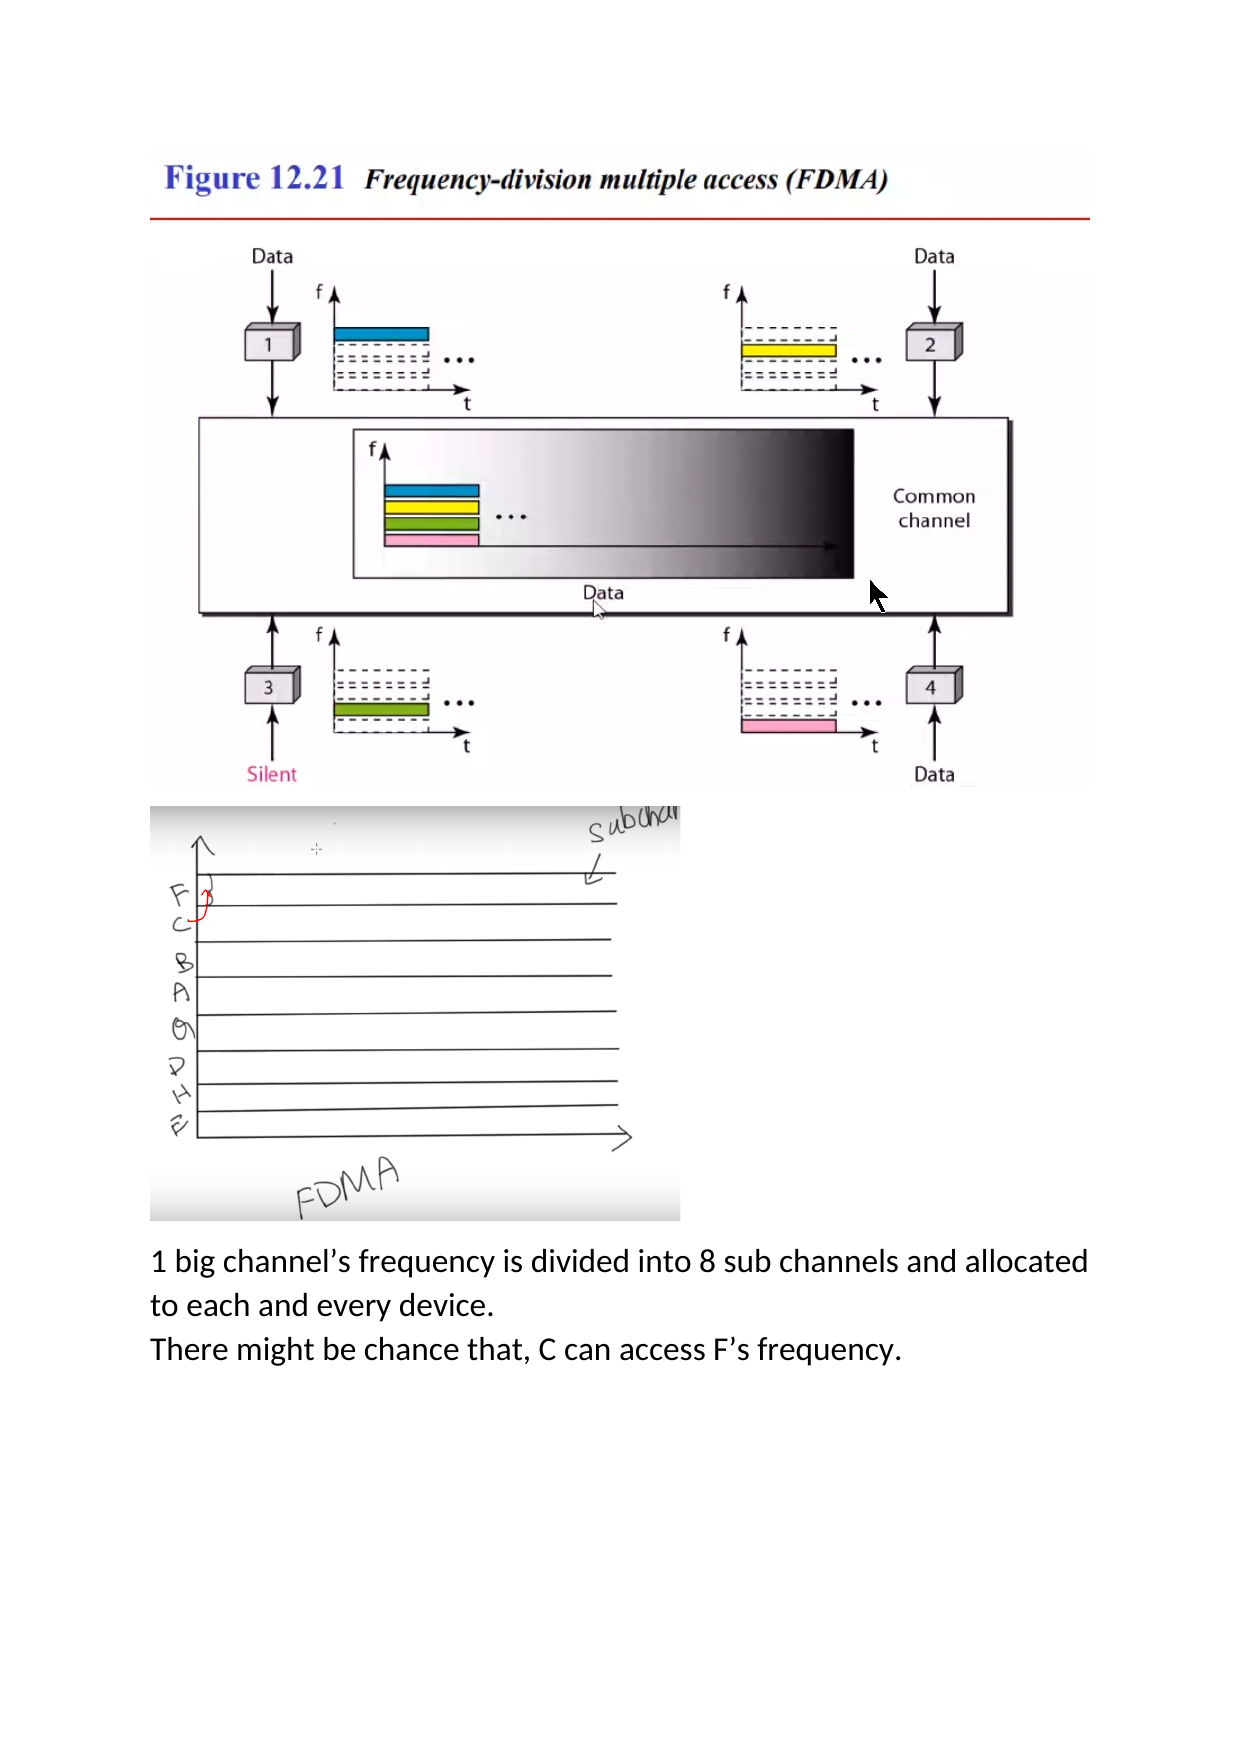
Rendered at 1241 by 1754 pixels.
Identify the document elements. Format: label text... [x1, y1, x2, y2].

picture [150, 150, 1091, 788]
picture [150, 806, 681, 1221]
text 1 big channel’s frequency is divided into 8 sub channels and allocated to each and every device. There might be chance that, C can access F’s frequency. [150, 1240, 1090, 1368]
